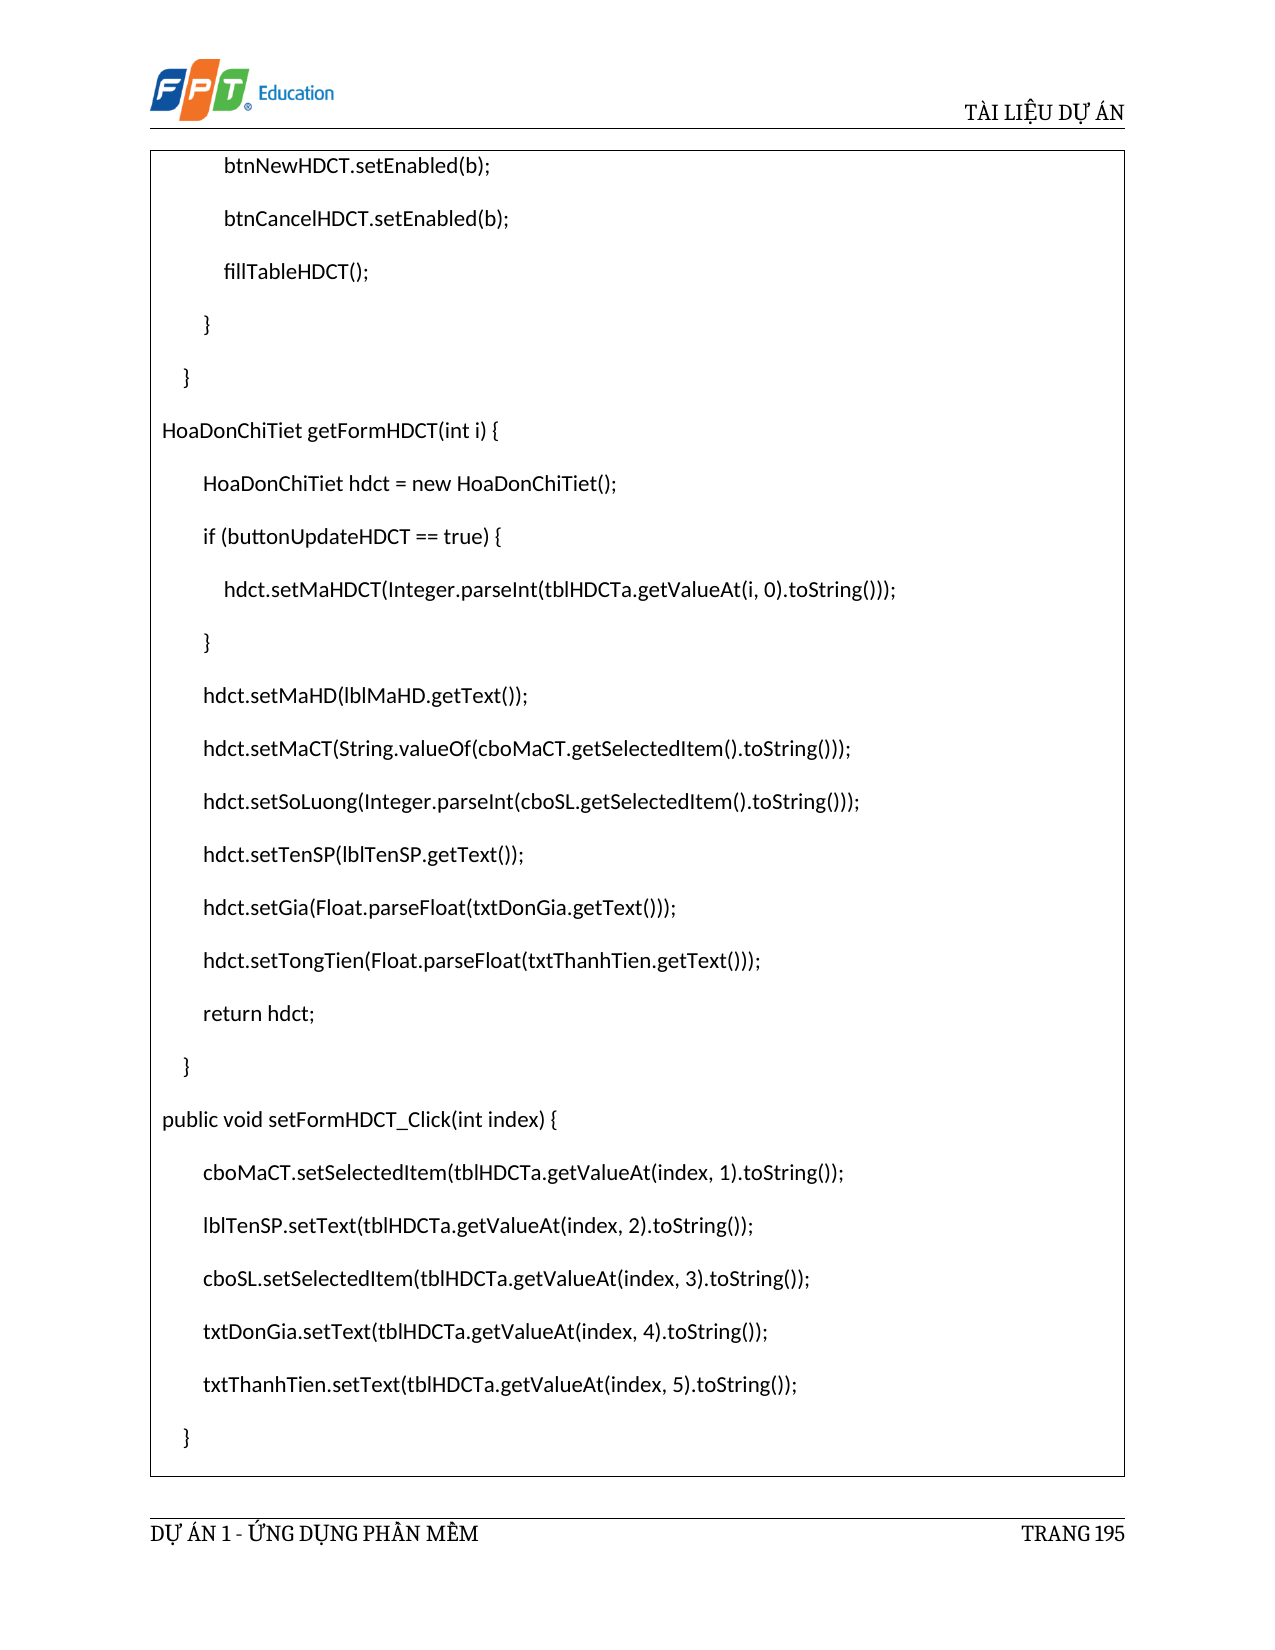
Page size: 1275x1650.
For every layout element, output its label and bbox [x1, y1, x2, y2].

picture [150, 59, 336, 121]
table_header [151, 151, 1124, 1476]
